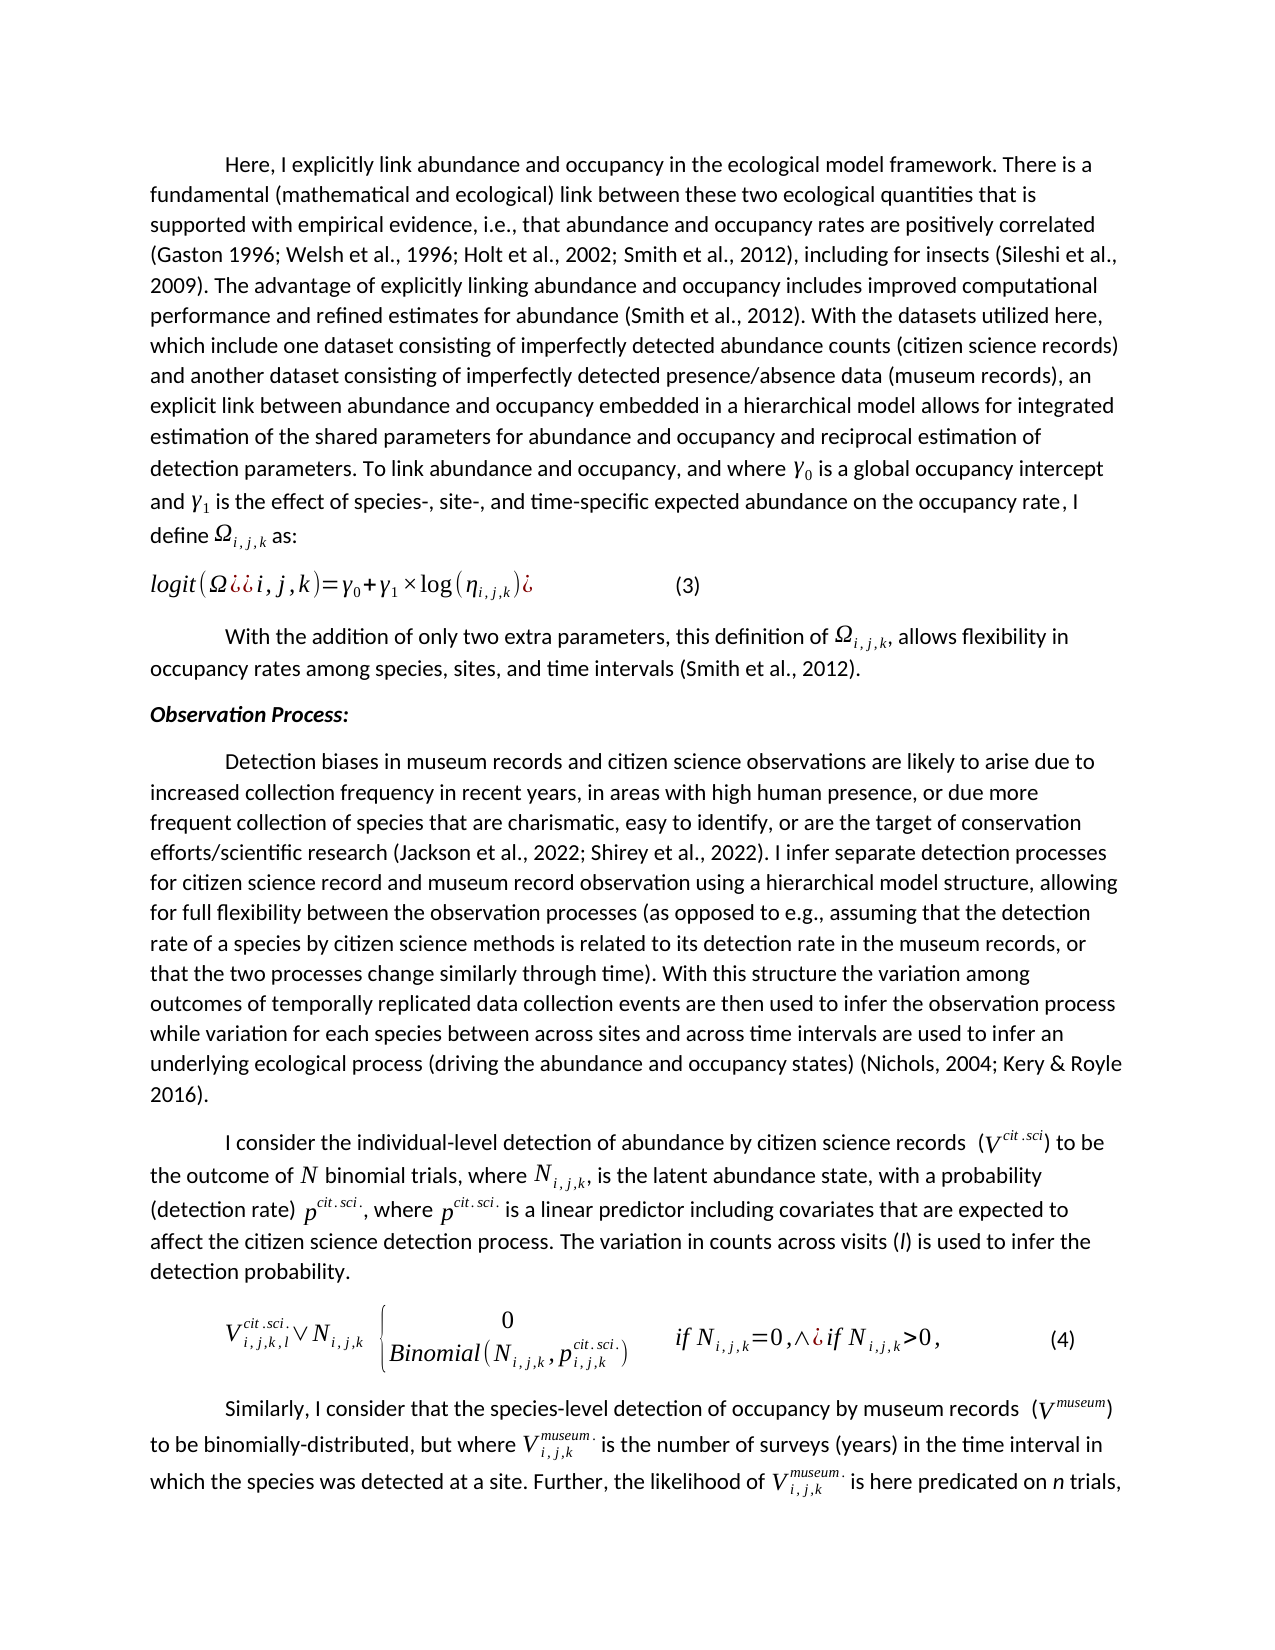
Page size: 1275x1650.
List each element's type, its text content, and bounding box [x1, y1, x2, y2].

text (4) [150, 1304, 1125, 1374]
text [150, 1393, 1125, 1498]
text I consider the individual-level detection of abundance by citizen science records () to be the outcome of binomial trials, where , is the latent abundance state, with a probability (detection rate) , where is a linear predictor including covariates that are expected to affect the citizen science detection process. The variation in counts across visits (l) is used to infer the detection probability. [150, 1127, 1125, 1285]
text Observation Process: [150, 701, 1125, 729]
text Detection biases in museum records and citizen science observations are likely to arise due to increased collection frequency in recent years, in areas with high human presence, or due more frequent collection of species that are charismatic, easy to identify, or are the target of conservation efforts/scientific research (Jackson et al., 2022; Shirey et al., 2022). I infer separate detection processes for citizen science record and museum record observation using a hierarchical model structure, allowing for full flexibility between the observation processes (as opposed to e.g., assuming that the detection rate of a species by citizen science methods is related to its detection rate in the museum records, or that the two processes change similarly through time). With this structure the variation among outcomes of temporally replicated data collection events are then used to infer the observation process while variation for each species between across sites and across time intervals are used to infer an underlying ecological process (driving the abundance and occupancy states) (Nichols, 2004; Kery & Royle 2016). [150, 747, 1125, 1108]
text With the addition of only two extra parameters, this definition of , allows flexibility in occupancy rates among species, sites, and time intervals (Smith et al., 2012). [150, 620, 1125, 682]
text Here, I explicitly link abundance and occupancy in the ecological model framework. There is a fundamental (mathematical and ecological) link between these two ecological quantities that is supported with empirical evidence, i.e., that abundance and occupancy rates are positively correlated (Gaston 1996; Welsh et al., 1996; Holt et al., 2002; Smith et al., 2012), including for insects (Sileshi et al., 2009). The advantage of explicitly linking abundance and occupancy includes improved computational performance and refined estimates for abundance (Smith et al., 2012). With the datasets utilized here, which include one dataset consisting of imperfectly detected abundance counts (citizen science records) and another dataset consisting of imperfectly detected presence/absence data (museum records), an explicit link between abundance and occupancy embedded in a hierarchical model allows for integrated estimation of the shared parameters for abundance and occupancy and reciprocal estimation of detection parameters. To link abundance and occupancy, and where is a global occupancy intercept and is the effect of species-, site-, and time-specific expected abundance on the occupancy rate, I define as: [150, 150, 1125, 551]
text (3) [150, 569, 1125, 601]
